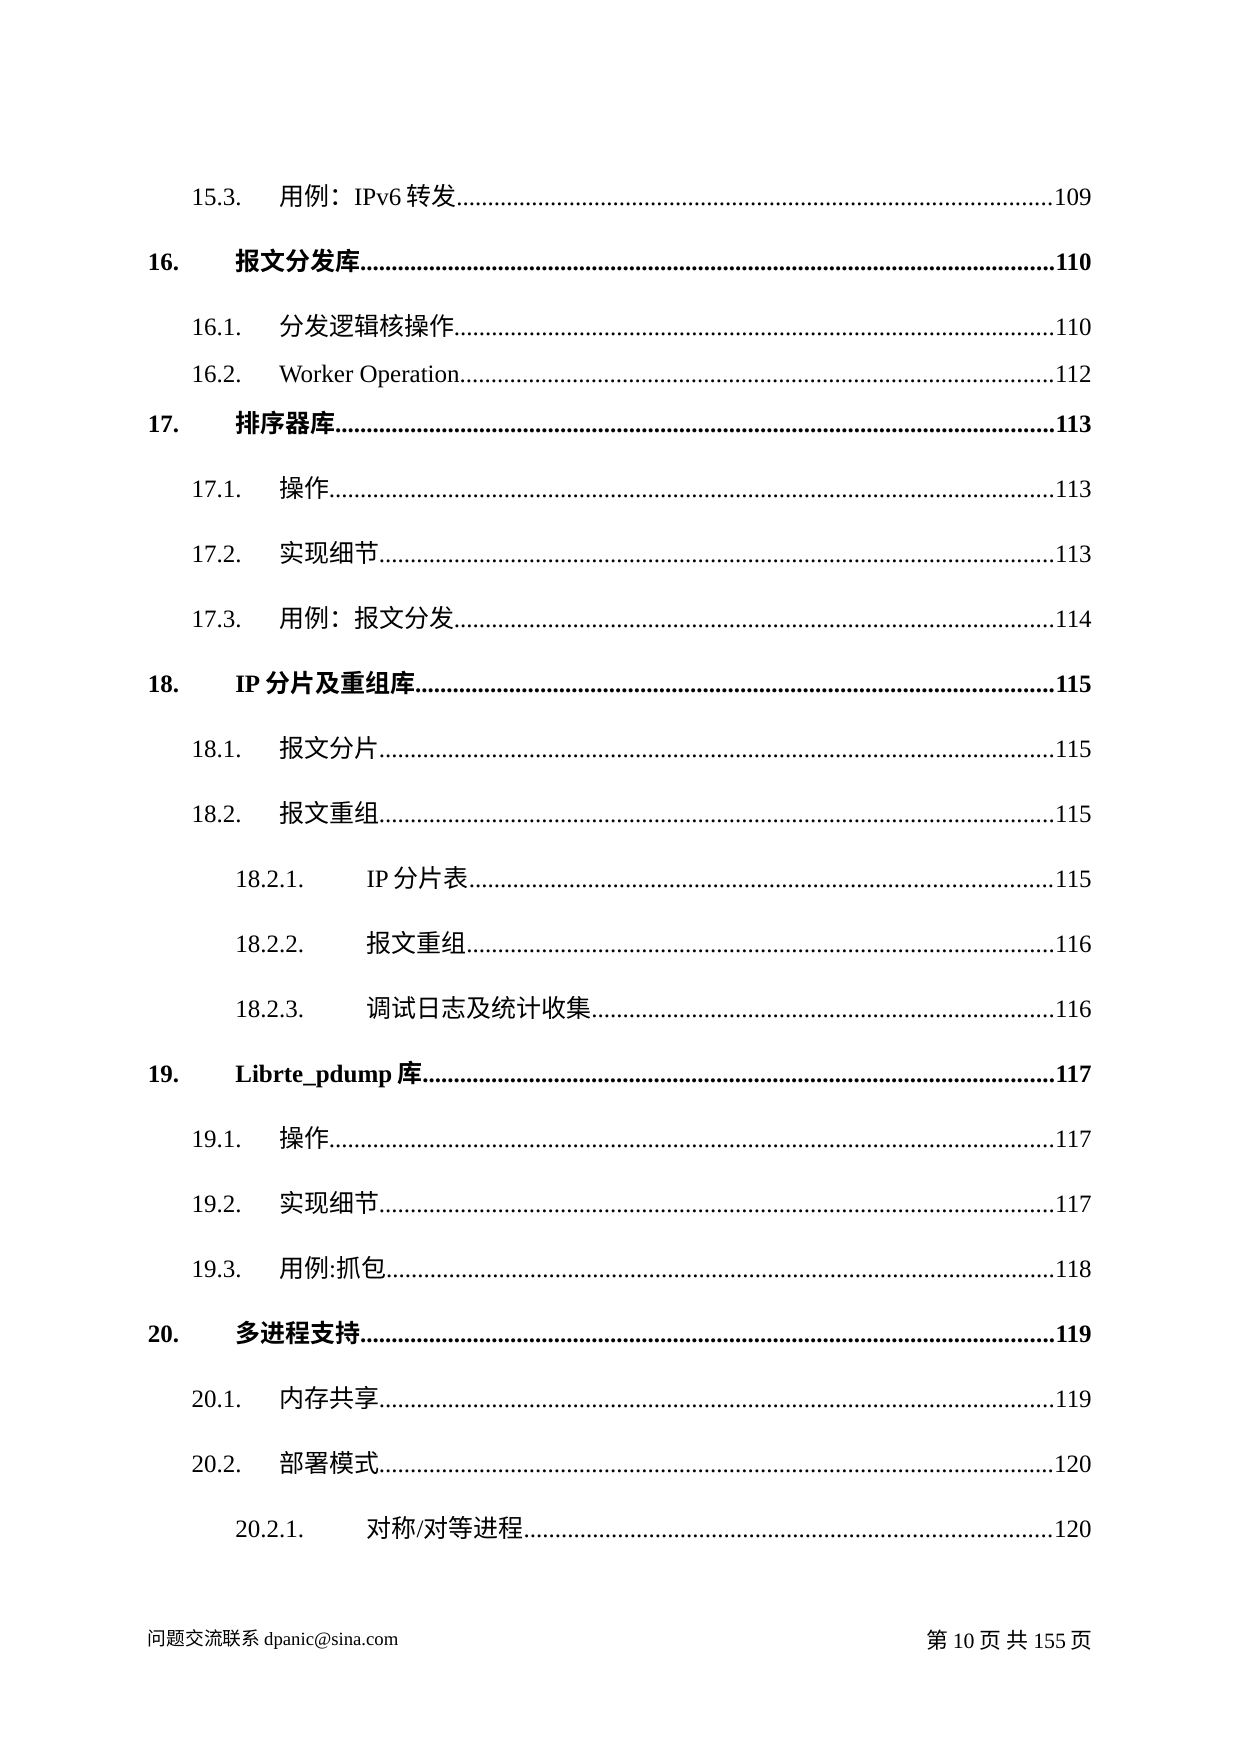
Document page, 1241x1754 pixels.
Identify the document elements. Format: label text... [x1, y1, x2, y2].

text 18.2.3. 调试日志及统计收集 116 [235, 974, 1092, 1039]
text 18. IP分片及重组库 115 [148, 649, 1092, 714]
text 17.3. 用例：报文分发 114 [191, 584, 1092, 649]
text 16.2. Worker Operation 112 [191, 357, 1092, 389]
text 19.2. 实现细节 117 [191, 1169, 1092, 1234]
text 17.1. 操作 113 [191, 454, 1092, 519]
text 20.1. 内存共享 119 [191, 1364, 1092, 1429]
text 15.3. 用例：IPv6转发 109 [191, 162, 1092, 227]
text 17. 排序器库 113 [148, 389, 1092, 454]
text 19.1. 操作 117 [191, 1104, 1092, 1169]
text 18.2. 报文重组 115 [191, 779, 1092, 844]
text 20.2.1. 对称/对等进程 120 [235, 1494, 1092, 1559]
text 19. Librte_pdump库 117 [148, 1039, 1092, 1104]
text 18.2.2. 报文重组 116 [235, 909, 1092, 974]
text 18.2.1. IP分片表 115 [235, 844, 1092, 909]
text 20.2. 部署模式 120 [191, 1429, 1092, 1494]
text 19.3. 用例:抓包 118 [191, 1234, 1092, 1299]
text 18.1. 报文分片 115 [191, 714, 1092, 779]
text 16.1. 分发逻辑核操作 110 [191, 292, 1092, 357]
text 20. 多进程支持 119 [148, 1299, 1092, 1364]
text 16. 报文分发库 110 [148, 227, 1092, 292]
text 17.2. 实现细节 113 [191, 519, 1092, 584]
